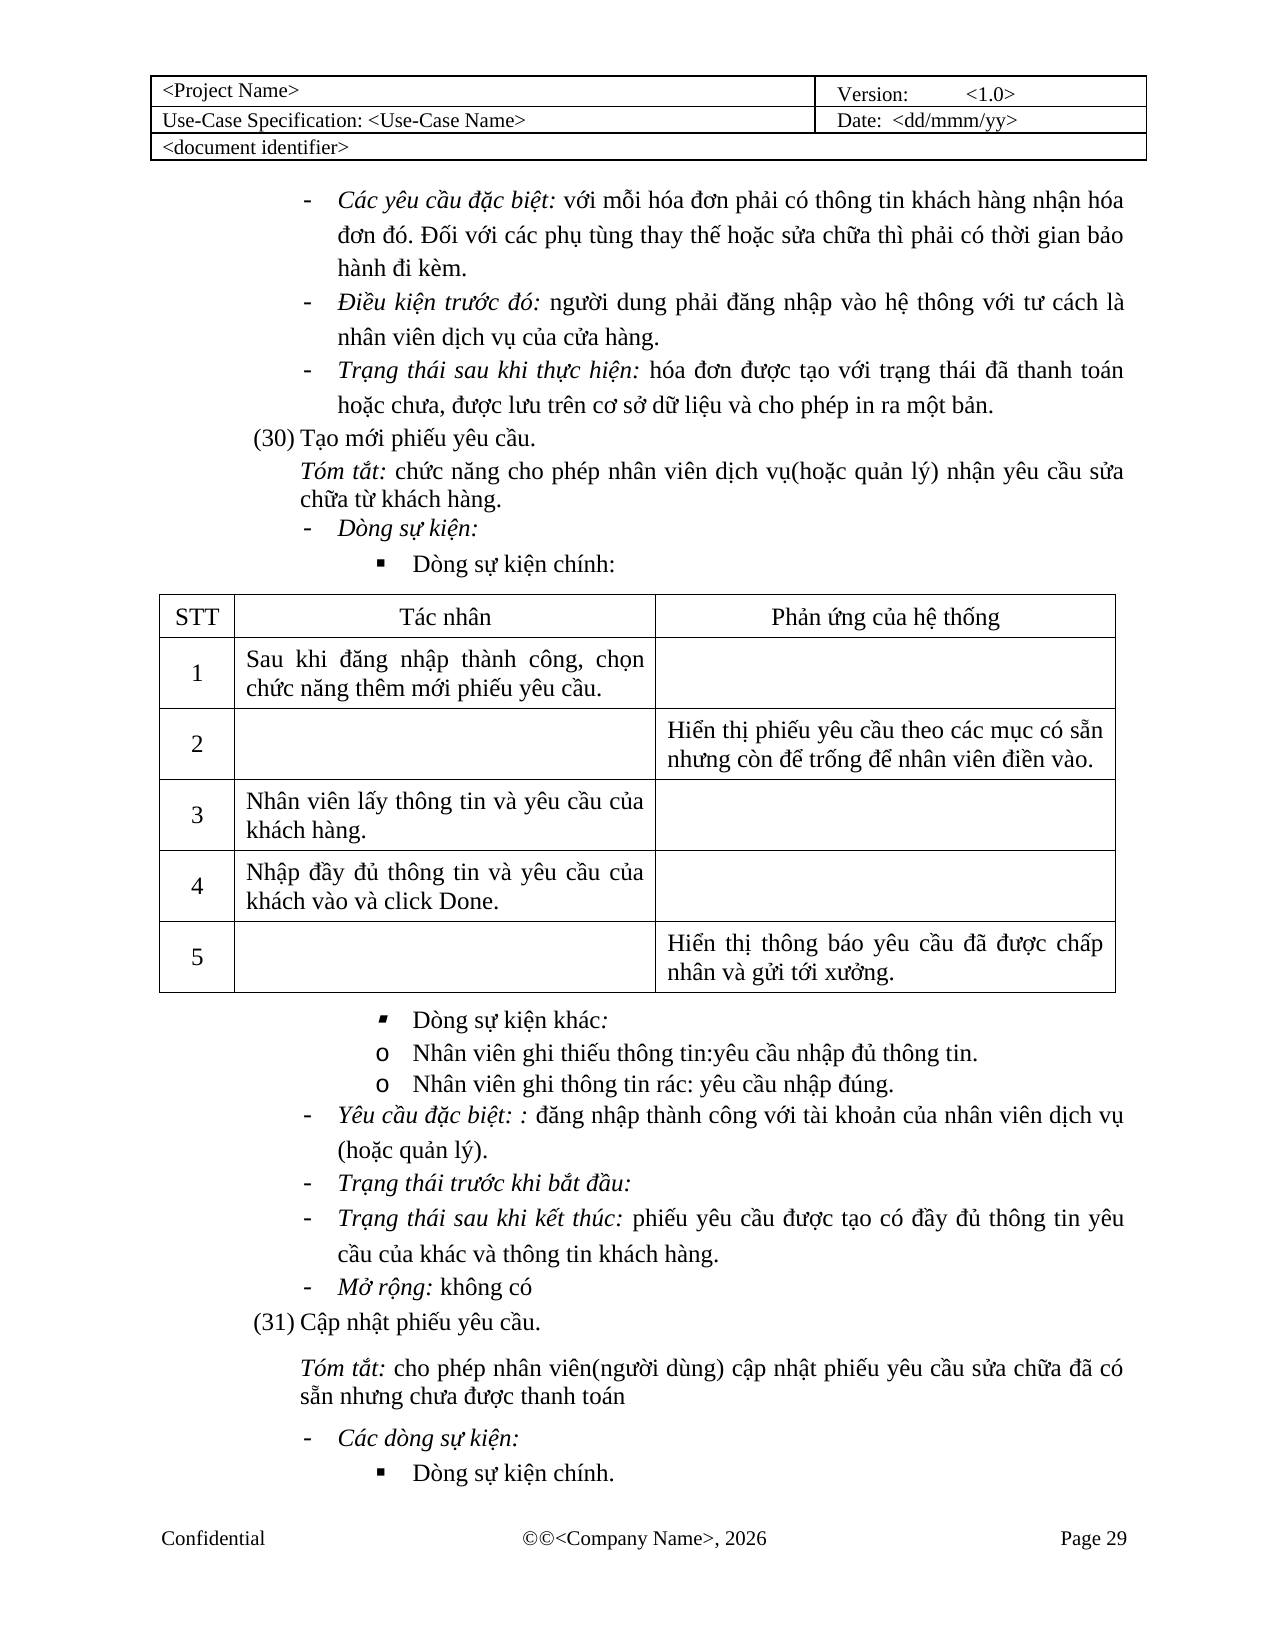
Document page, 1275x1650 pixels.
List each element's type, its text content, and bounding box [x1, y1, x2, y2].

list Mở rộng: không có [300, 1272, 1125, 1302]
table_cell Nhập đầy đủ thông tin và yêu cầu của khách vào và click Done. [235, 851, 655, 921]
table_header Tác nhân [235, 595, 655, 637]
list Các yêu cầu đặc biệt: với mỗi hóa đơn phải có thông tin khách hàng nhận hóa đơn đó. Đối với các phụ tùng thay thế hoặc sửa chữa thì phải có thời gian bảo hành đi kèm. [300, 185, 1125, 282]
table_cell Sau khi đăng nhập thành công, chọn chức năng thêm mới phiếu yêu cầu. [235, 638, 655, 708]
list Dòng sự kiện khác: [375, 1005, 1125, 1034]
list Cập nhật phiếu yêu cầu. [253, 1307, 1125, 1336]
table_header STT [160, 595, 234, 637]
table_cell [656, 851, 1115, 921]
list Trạng thái sau khi thực hiện: hóa đơn được tạo với trạng thái đã thanh toán hoặc chưa, được lưu trên cơ sở dữ liệu và cho phép in ra một bản. [300, 355, 1125, 418]
list Trạng thái trước khi bắt đầu: [300, 1168, 1125, 1199]
table_header Phản ứng của hệ thống [656, 595, 1115, 637]
list Trạng thái sau khi kết thúc: phiếu yêu cầu được tạo có đầy đủ thông tin yêu cầu của khác và thông tin khách hàng. [300, 1203, 1125, 1267]
list Nhân viên ghi thông tin rác: yêu cầu nhập đúng. [375, 1069, 1125, 1100]
table_cell [656, 638, 1115, 708]
table_cell Hiển thị phiếu yêu cầu theo các mục có sẵn nhưng còn để trống để nhân viên điền vào. [656, 709, 1115, 779]
table_cell Hiển thị thông báo yêu cầu đã được chấp nhân và gửi tới xưởng. [656, 922, 1115, 992]
table_cell [235, 709, 655, 779]
table_cell 3 [160, 780, 234, 850]
table_cell 2 [160, 709, 234, 779]
table_cell [235, 922, 655, 992]
list Yêu cầu đặc biệt: : đăng nhập thành công với tài khoản của nhân viên dịch vụ (hoặc quản lý). [300, 1100, 1125, 1164]
table_cell 4 [160, 851, 234, 921]
table_cell 1 [160, 638, 234, 708]
list Tạo mới phiếu yêu cầu. [253, 423, 1125, 452]
list Điều kiện trước đó: người dung phải đăng nhập vào hệ thông với tư cách là nhân viên dịch vụ của cửa hàng. [300, 287, 1125, 350]
table_cell 5 [160, 922, 234, 992]
list Tóm tắt: chức năng cho phép nhân viên dịch vụ(hoặc quản lý) nhận yêu cầu sửa chữa từ khách hàng. [300, 456, 1125, 513]
list Các dòng sự kiện: [300, 1423, 1125, 1453]
list Dòng sự kiện: [300, 513, 1125, 544]
table_cell [656, 780, 1115, 850]
table_cell Nhân viên lấy thông tin và yêu cầu của khách hàng. [235, 780, 655, 850]
text Tóm tắt: cho phép nhân viên(người dùng) cập nhật phiếu yêu cầu sửa chữa đã có sẵn nhưng chưa được thanh toán [300, 1353, 1125, 1410]
list Dòng sự kiện chính: [375, 549, 1125, 577]
list Nhân viên ghi thiếu thông tin:yêu cầu nhập đủ thông tin. [375, 1038, 1125, 1069]
list Dòng sự kiện chính. [375, 1458, 1125, 1487]
